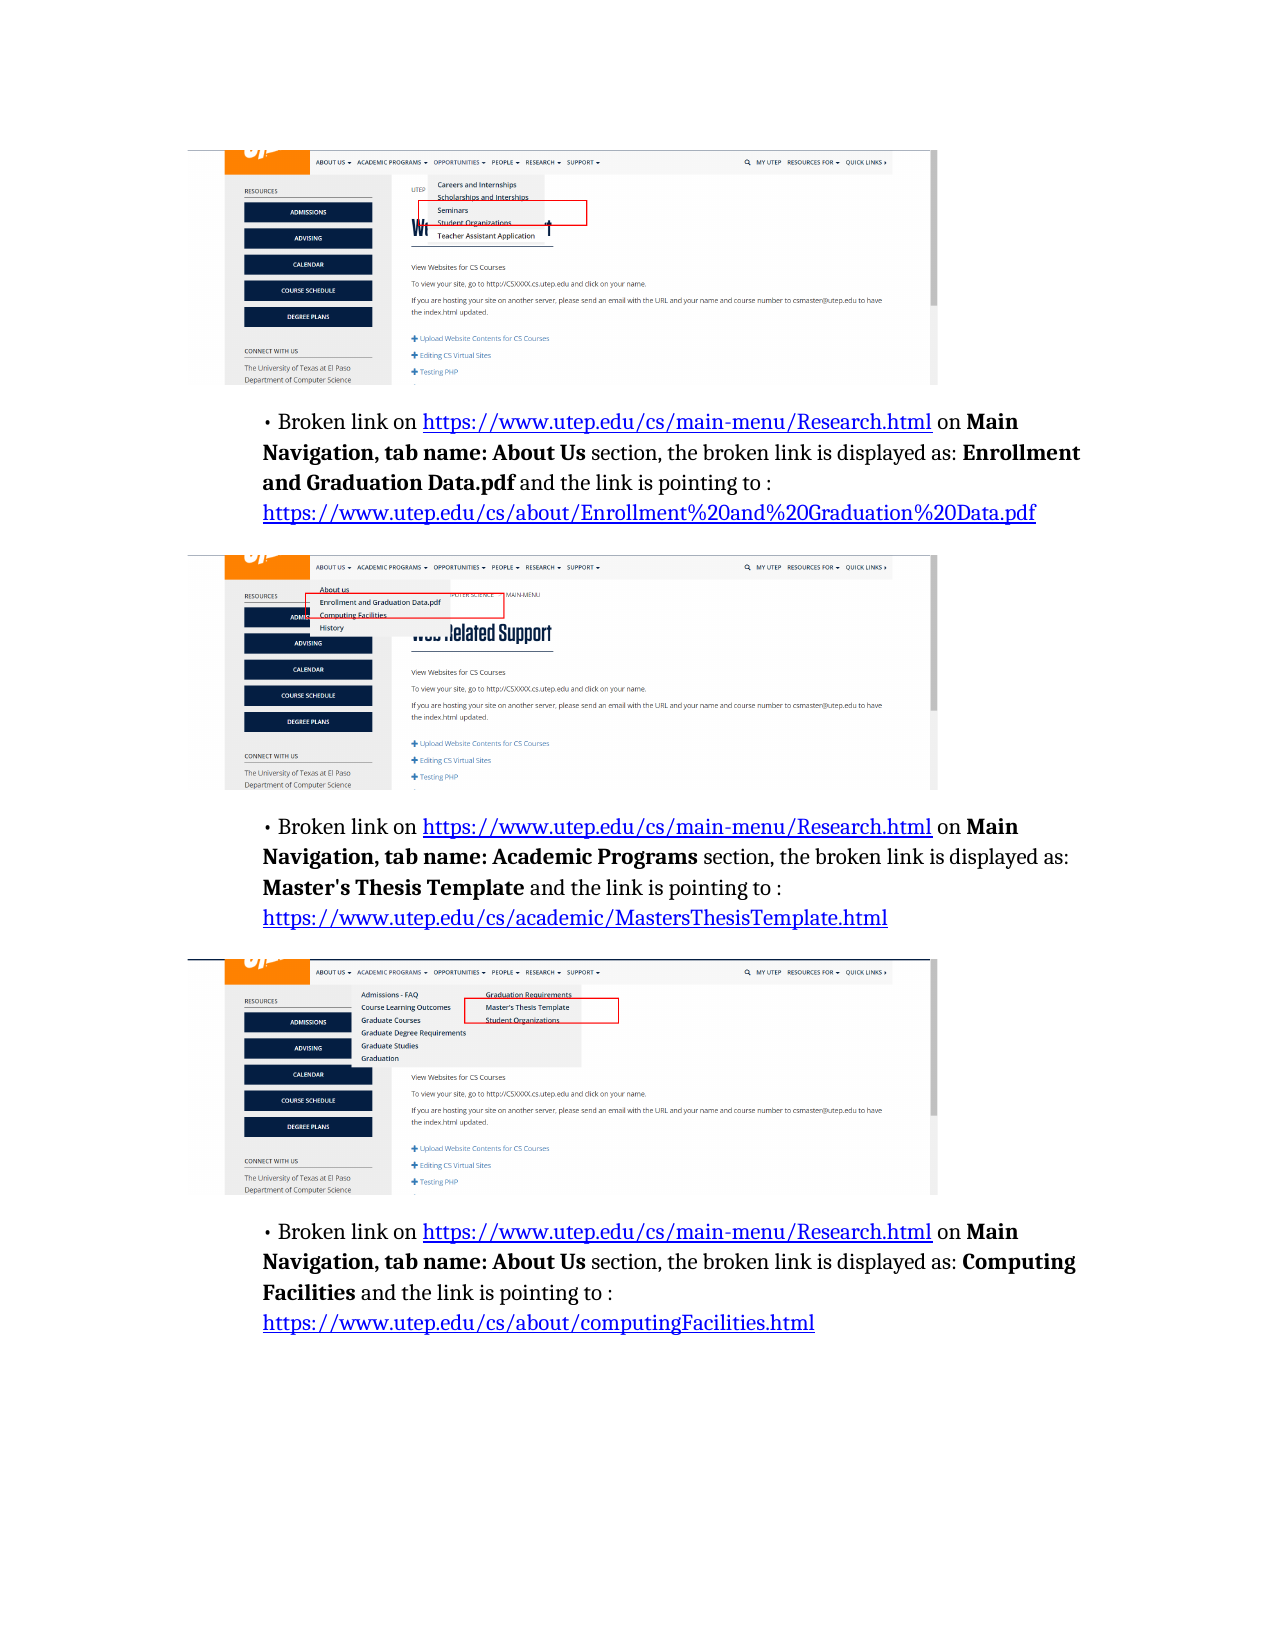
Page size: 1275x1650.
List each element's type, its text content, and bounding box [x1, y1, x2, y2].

text • Broken link on https://www.utep.edu/cs/main-menu/Research.html on Main Navigation, tab name: Academic Programs section, the broken link is displayed as: Master's Thesis Template and the link is pointing to : https://www.utep.edu/cs/academic/MastersThesisTemplate.html [262, 814, 1087, 931]
picture [187, 150, 938, 385]
text • Broken link on https://www.utep.edu/cs/main-menu/Research.html on Main Navigation, tab name: About Us section, the broken link is displayed as: Computing Facilities and the link is pointing to : https://www.utep.edu/cs/about/computingFacilities.html [262, 1219, 1087, 1336]
picture [187, 555, 938, 790]
picture [187, 959, 938, 1195]
text • Broken link on https://www.utep.edu/cs/main-menu/Research.html on Main Navigation, tab name: About Us section, the broken link is displayed as: Enrollment and Graduation Data.pdf and the link is pointing to : https://www.utep.edu/cs/about/Enrollment%20and%20Graduation%20Data.pdf [262, 409, 1087, 526]
